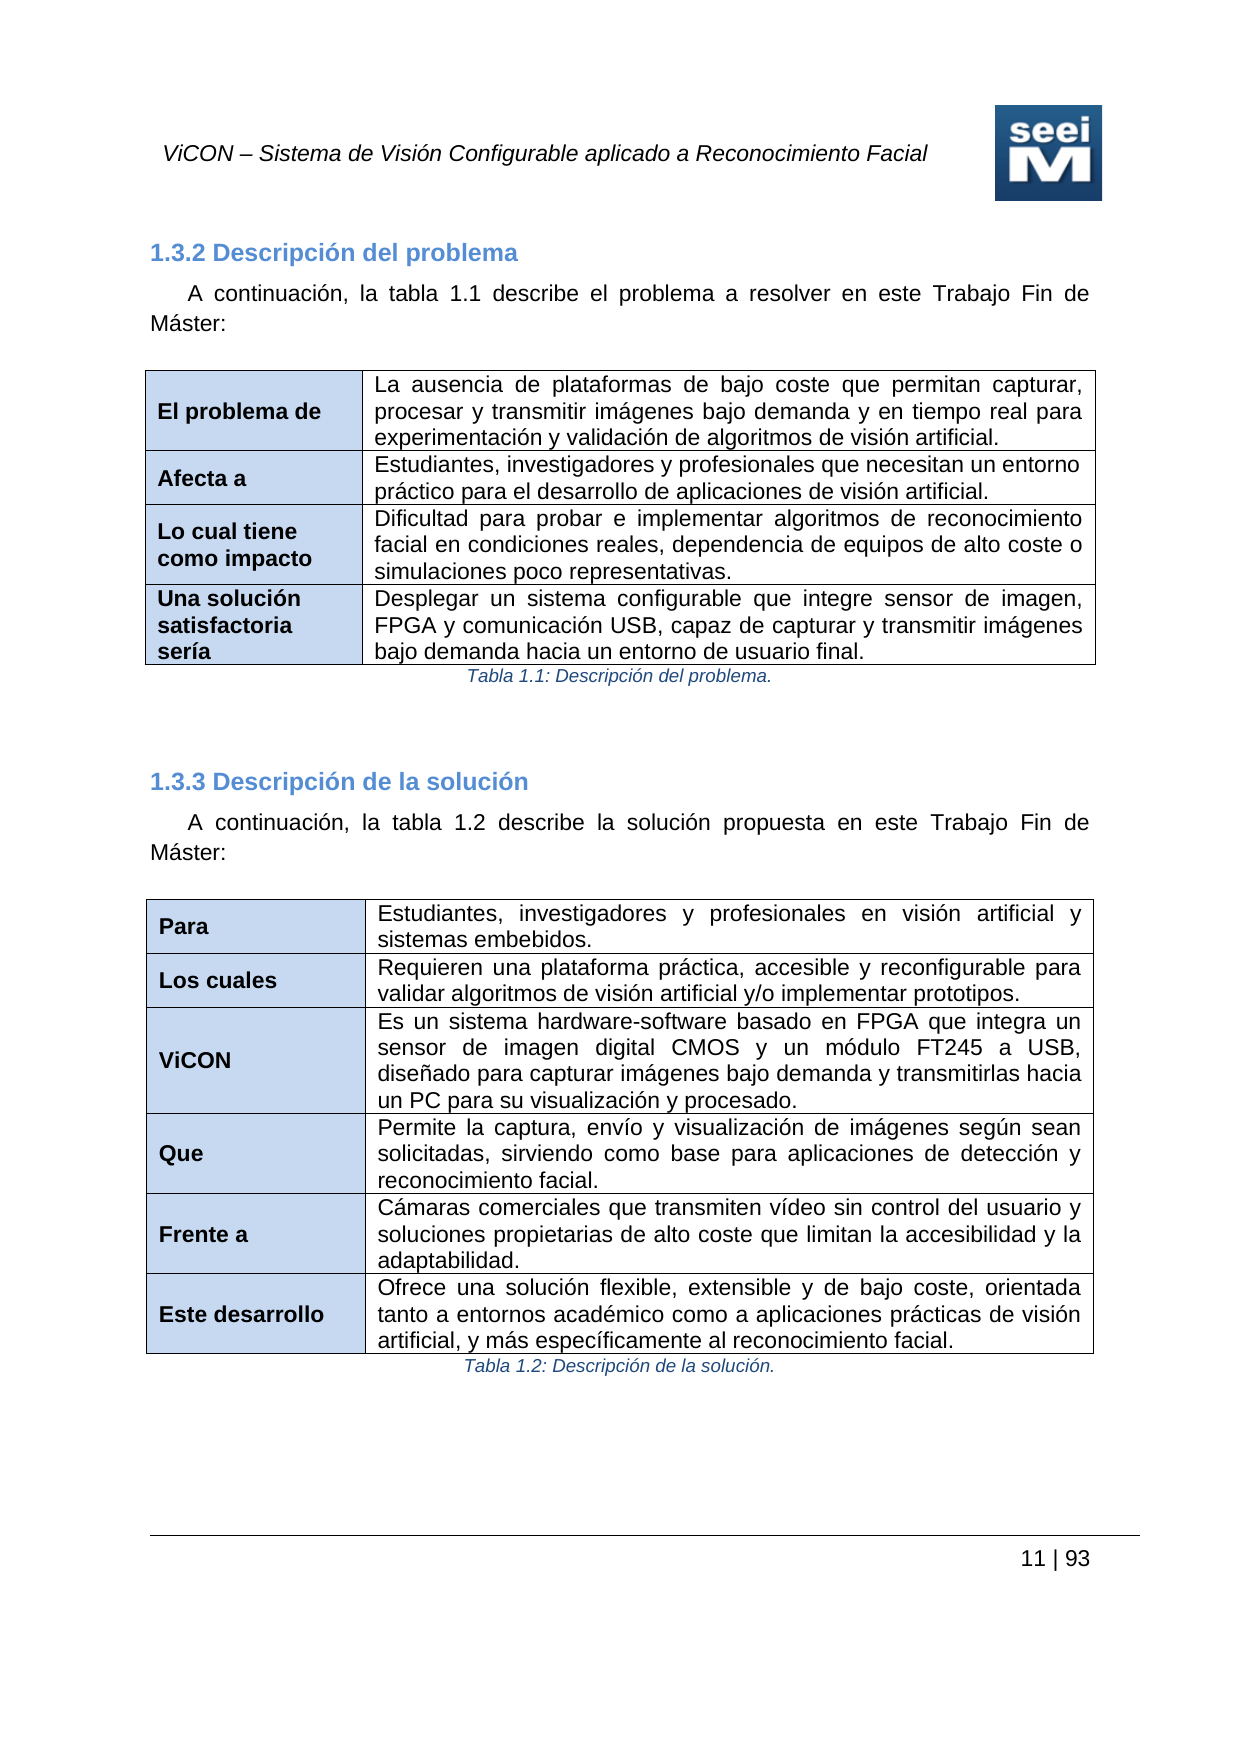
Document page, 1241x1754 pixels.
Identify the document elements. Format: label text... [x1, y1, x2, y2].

table_cell ViCON [147, 1008, 365, 1113]
table_cell Cámaras comerciales que transmiten vídeo sin control del usuario y soluciones propietarias de alto coste que limitan la accesibilidad y la adaptabilidad. [366, 1194, 1093, 1273]
table_cell Afecta a [146, 451, 362, 504]
table_cell Dificultad para probar e implementar algoritmos de reconocimiento facial en condiciones reales, dependencia de equipos de alto coste o simulaciones poco representativas. [363, 505, 1095, 584]
table_cell Frente a [147, 1194, 365, 1273]
table_header Estudiantes, investigadores y profesionales en visión artificial y sistemas embebidos. [366, 900, 1093, 953]
text Tabla 1.2: Descripción de la solución. [150, 1354, 1090, 1376]
subtitle 1.3.2 Descripción del problema [150, 238, 1090, 267]
table_cell Permite la captura, envío y visualización de imágenes según sean solicitadas, sirviendo como base para aplicaciones de detección y reconocimiento facial. [366, 1114, 1093, 1193]
table_cell Desplegar un sistema configurable que integre sensor de imagen, FPGA y comunicación USB, capaz de capturar y transmitir imágenes bajo demanda hacia un entorno de usuario final. [363, 585, 1095, 664]
table_header El problema de [146, 371, 362, 450]
table_cell Una solución satisfactoria sería [146, 585, 362, 664]
table_cell Ofrece una solución flexible, extensible y de bajo coste, orientada tanto a entornos académico como a aplicaciones prácticas de visión artificial, y más específicamente al reconocimiento facial. [366, 1274, 1093, 1353]
subtitle 1.3.3 Descripción de la solución [150, 767, 1090, 796]
table_header Para [147, 900, 365, 953]
table_cell Lo cual tiene como impacto [146, 505, 362, 584]
table_cell Este desarrollo [147, 1274, 365, 1353]
table_cell Requieren una plataforma práctica, accesible y reconfigurable para validar algoritmos de visión artificial y/o implementar prototipos. [366, 954, 1093, 1007]
text A continuación, la tabla 1.2 describe la solución propuesta en este Trabajo Fin de Máster: [150, 808, 1090, 865]
table_cell Que [147, 1114, 365, 1193]
table_cell Es un sistema hardware-software basado en FPGA que integra un sensor de imagen digital CMOS y un módulo FT245 a USB, diseñado para capturar imágenes bajo demanda y transmitirlas hacia un PC para su visualización y procesado. [366, 1008, 1093, 1113]
table_header La ausencia de plataformas de bajo coste que permitan capturar, procesar y transmitir imágenes bajo demanda y en tiempo real para experimentación y validación de algoritmos de visión artificial. [363, 371, 1095, 450]
text A continuación, la tabla 1.1 describe el problema a resolver en este Trabajo Fin de Máster: [150, 279, 1090, 336]
text Tabla 1.1: Descripción del problema. [150, 665, 1090, 687]
table_cell Los cuales [147, 954, 365, 1007]
picture [995, 105, 1103, 201]
table_cell Estudiantes, investigadores y profesionales que necesitan un entorno práctico para el desarrollo de aplicaciones de visión artificial. [363, 451, 1095, 504]
